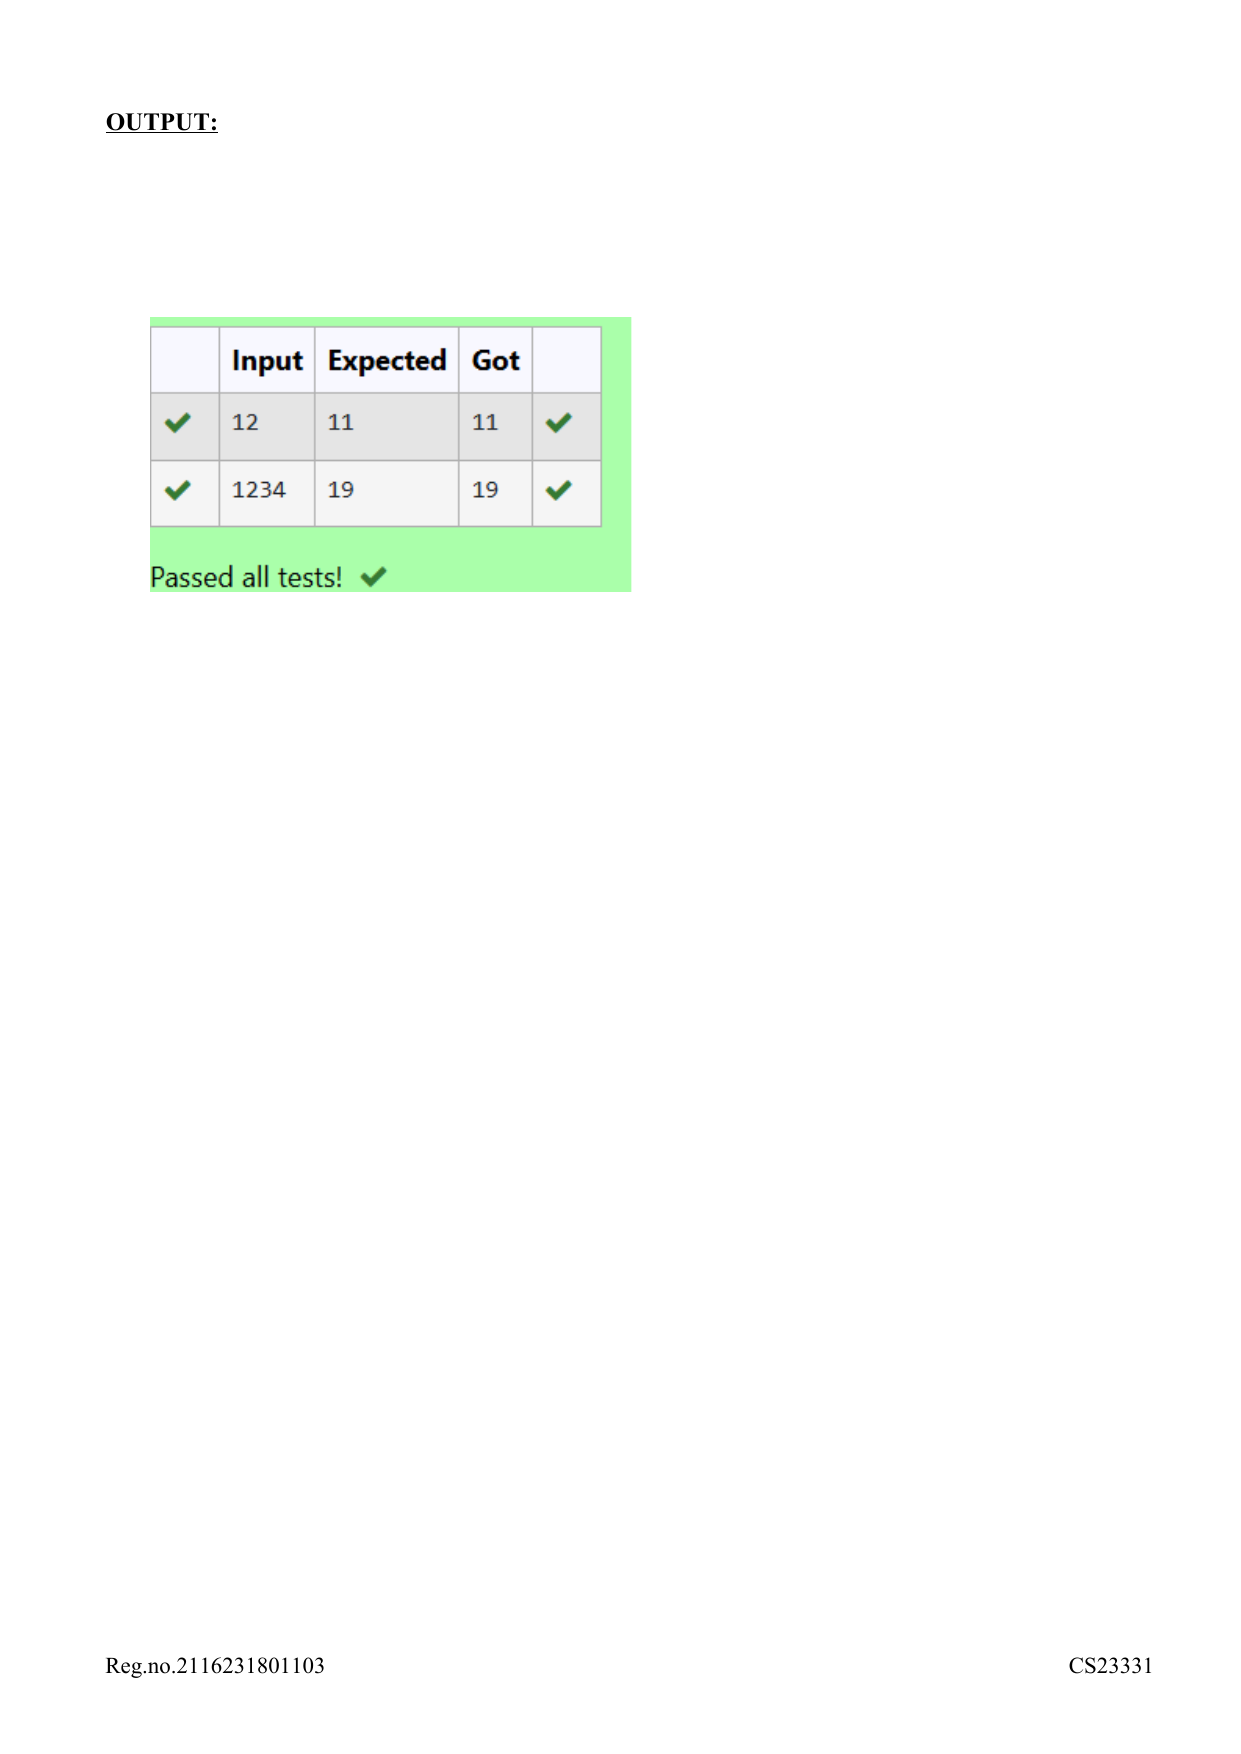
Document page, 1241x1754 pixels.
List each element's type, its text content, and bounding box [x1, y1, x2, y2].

text OUTPUT: [106, 108, 1155, 136]
picture [150, 317, 632, 592]
